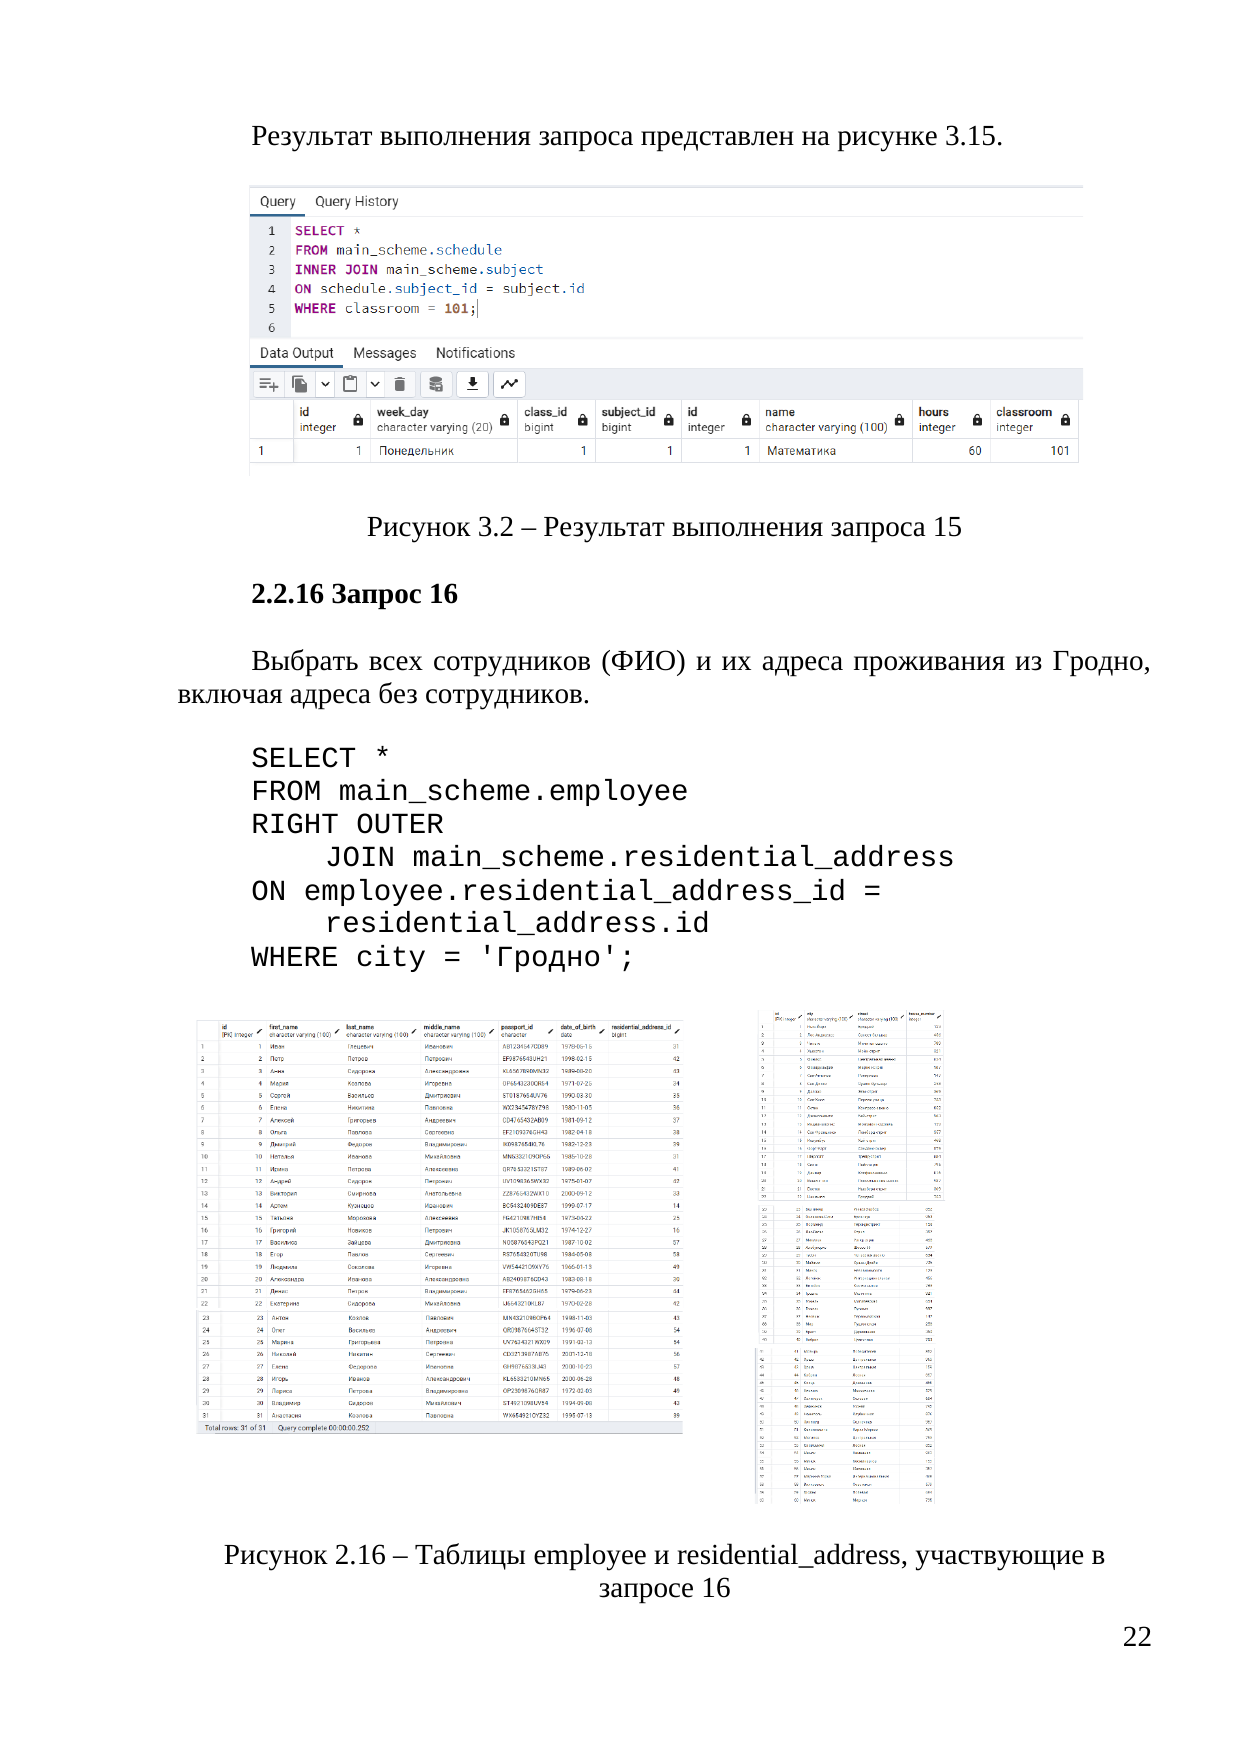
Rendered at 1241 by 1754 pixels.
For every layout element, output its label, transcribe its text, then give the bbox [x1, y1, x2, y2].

text WHERE city = 'Гродно'; [177, 942, 1152, 975]
text Рисунок 2.16 – Таблицы employee и residential_address, участвующие в запросе 16 [177, 1537, 1152, 1604]
text ON employee.residential_address_id = [177, 876, 1152, 909]
picture [196, 1310, 683, 1434]
picture [245, 185, 1084, 476]
picture [758, 1205, 937, 1344]
picture [196, 1020, 684, 1308]
text 2.2.16 Запрос 16 [177, 576, 1152, 609]
text Выбрать всех сотрудников (ФИО) и их адреса проживания из Гродно, включая адреса без сотрудников. [177, 643, 1152, 710]
text RIGHT OUTER [177, 809, 1152, 843]
text JOIN main_scheme.residential_address [251, 843, 1152, 876]
text Результат выполнения запроса представлен на рисунке 3.15. [177, 118, 1152, 152]
picture [757, 1010, 946, 1201]
text Рисунок 3.2 – Результат выполнения запроса 15 [177, 509, 1152, 542]
picture [754, 1348, 936, 1504]
text SELECT * [177, 743, 1152, 777]
text FROM main_scheme.employee [177, 777, 1152, 809]
text residential_address.id [251, 909, 1152, 942]
